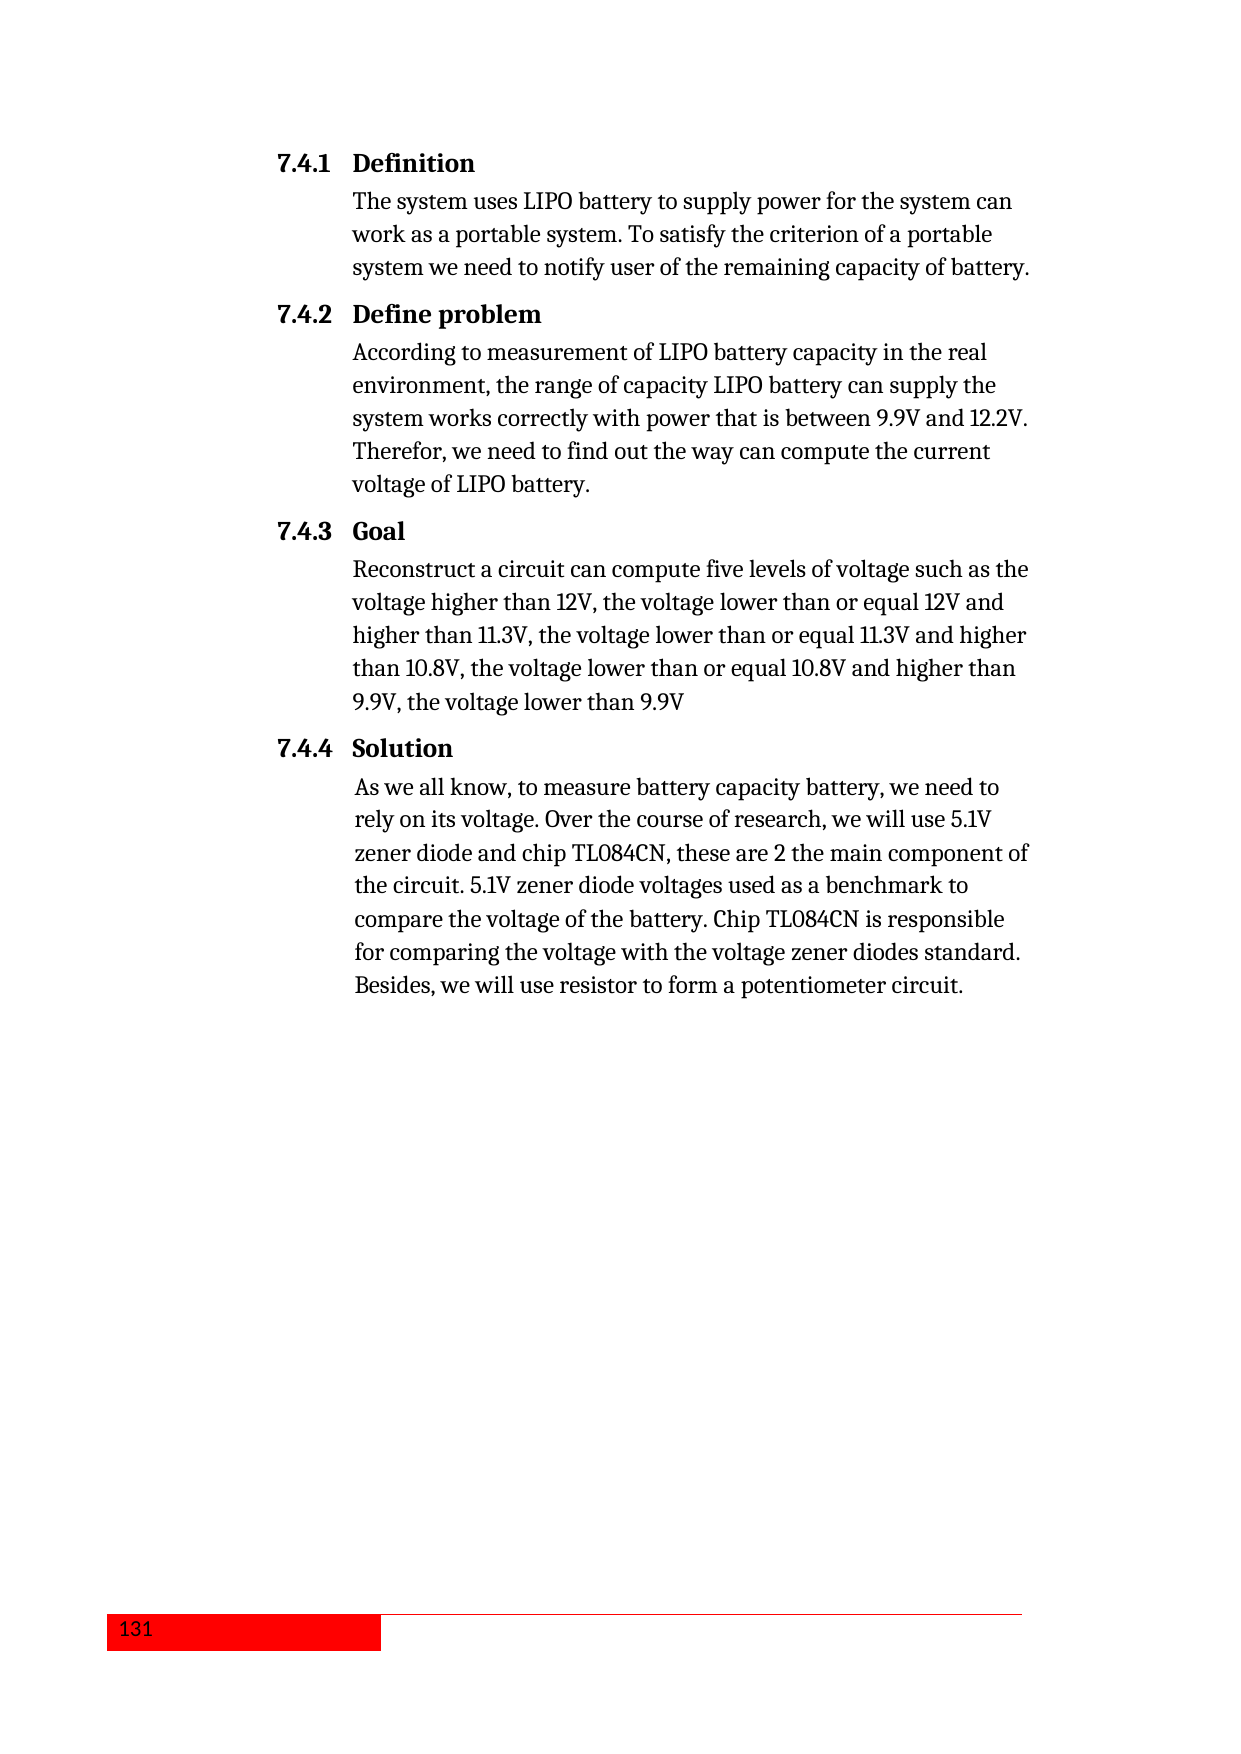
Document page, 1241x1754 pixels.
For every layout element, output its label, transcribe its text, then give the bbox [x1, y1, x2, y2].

text According to measurement of LIPO battery capacity in the real environment, the range of capacity LIPO battery can supply the system works correctly with power that is between 9.9V and 12.2V. Therefor, we need to find out the way can compute the current voltage of LIPO battery. [352, 338, 1033, 499]
subtitle Goal [277, 516, 1033, 547]
text As we all know, to measure battery capacity battery, we need to rely on its voltage. Over the course of research, we will use 5.1V zener diode and chip TL084CN, these are 2 the main component of the circuit. 5.1V zener diode voltages used as a benchmark to compare the voltage of the battery. Chip TL084CN is responsible for comparing the voltage with the voltage zener diodes standard. Besides, we will use resistor to form a potentiometer circuit. [354, 772, 1033, 999]
subtitle Definition [277, 148, 1033, 179]
text The system uses LIPO battery to supply power for the system can work as a portable system. To satisfy the criterion of a portable system we need to notify user of the remaining capacity of battery. [352, 187, 1033, 282]
subtitle Define problem [277, 299, 1033, 330]
text Reconstruct a circuit can compute five levels of voltage such as the voltage higher than 12V, the voltage lower than or equal 12V and higher than 11.3V, the voltage lower than or equal 11.3V and higher than 10.8V, the voltage lower than or equal 10.8V and higher than 9.9V, the voltage lower than 9.9V [352, 555, 1033, 716]
subtitle Solution [277, 733, 1033, 764]
